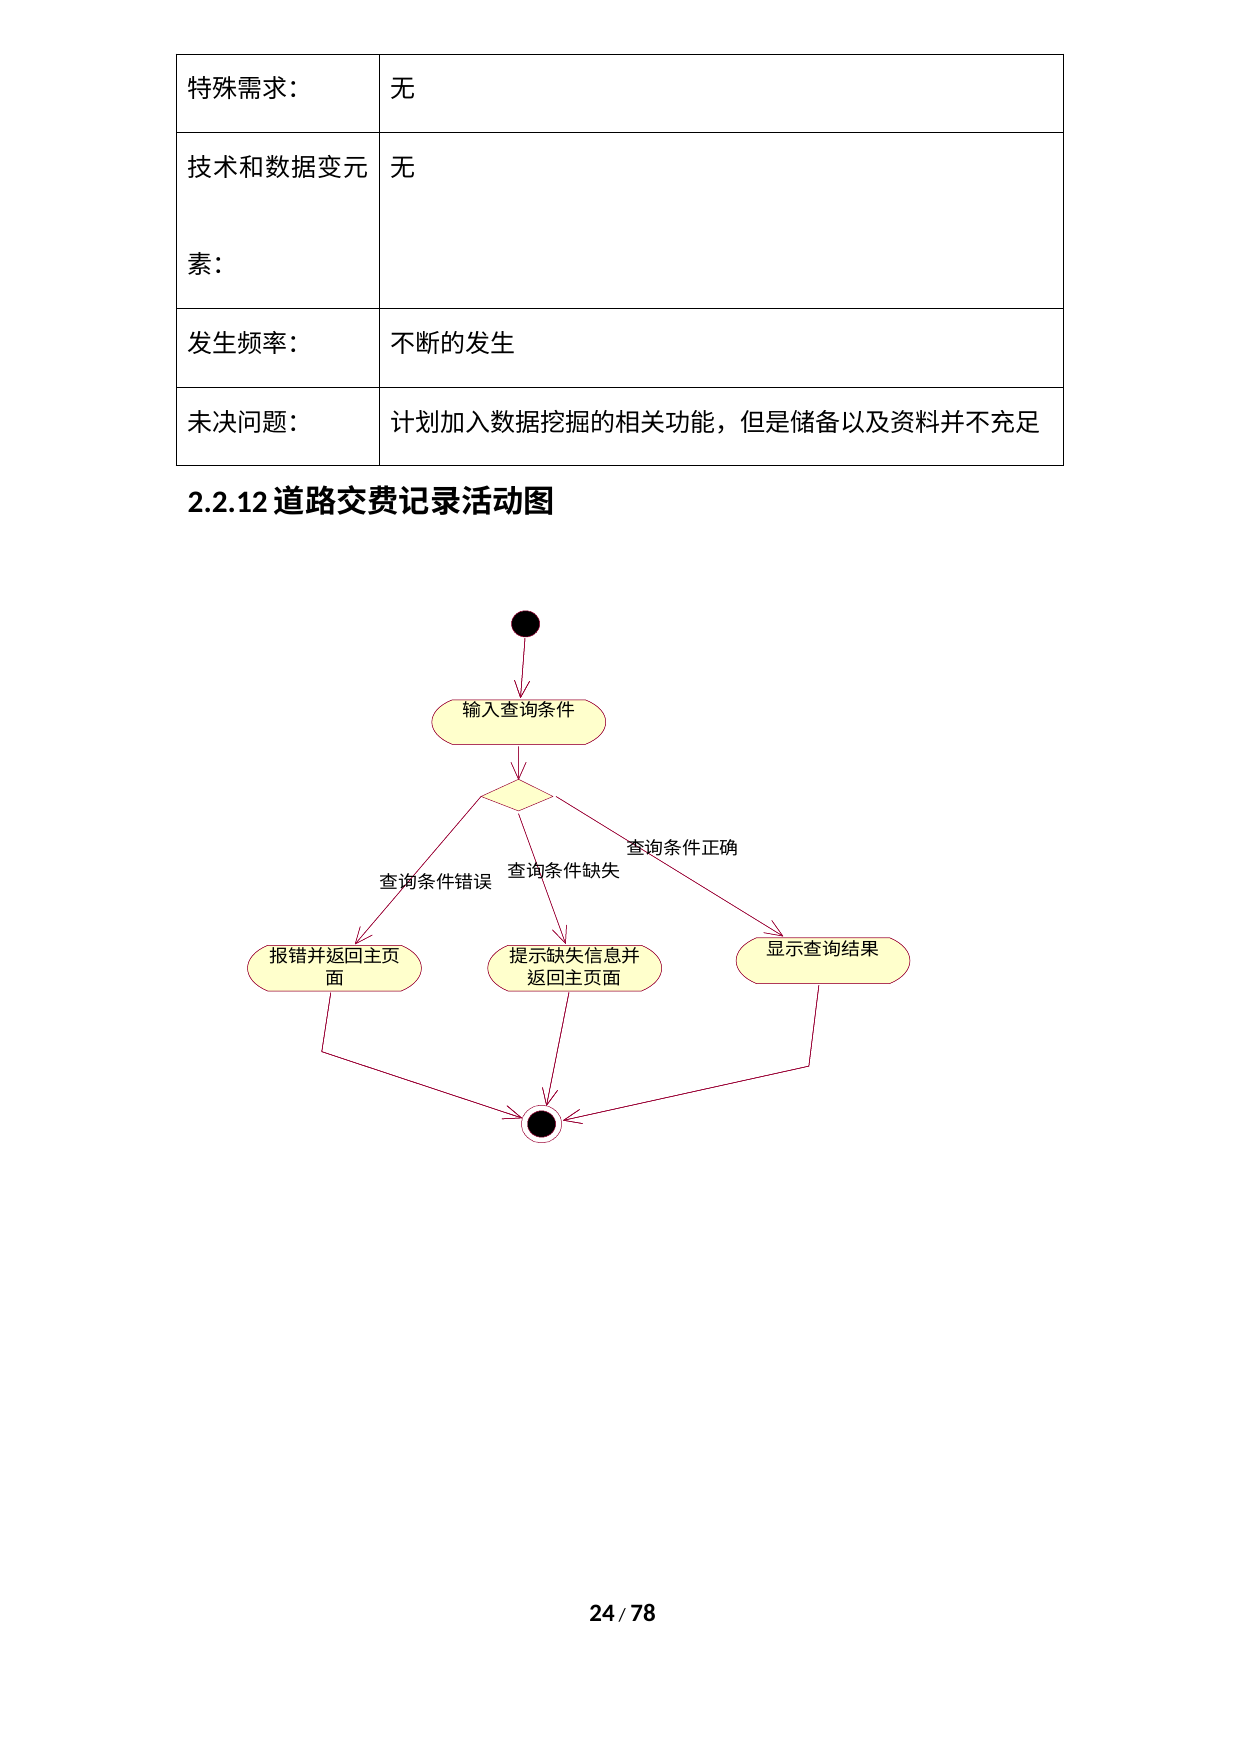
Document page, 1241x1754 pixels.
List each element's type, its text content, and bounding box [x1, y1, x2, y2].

table_cell 未决问题： [177, 388, 379, 465]
table_cell 计划加入数据挖掘的相关功能，但是储备以及资料并不充足 [380, 388, 1063, 465]
table_cell 技术和数据变元素： [177, 133, 379, 308]
table_cell 特殊需求： [177, 55, 379, 132]
table_cell 不断的发生 [380, 309, 1063, 387]
table_cell 发生频率： [177, 309, 379, 387]
text 2.2.12道路交费记录活动图 [187, 466, 1053, 531]
table_cell 无 [380, 133, 1063, 308]
table_cell 无 [380, 55, 1063, 132]
